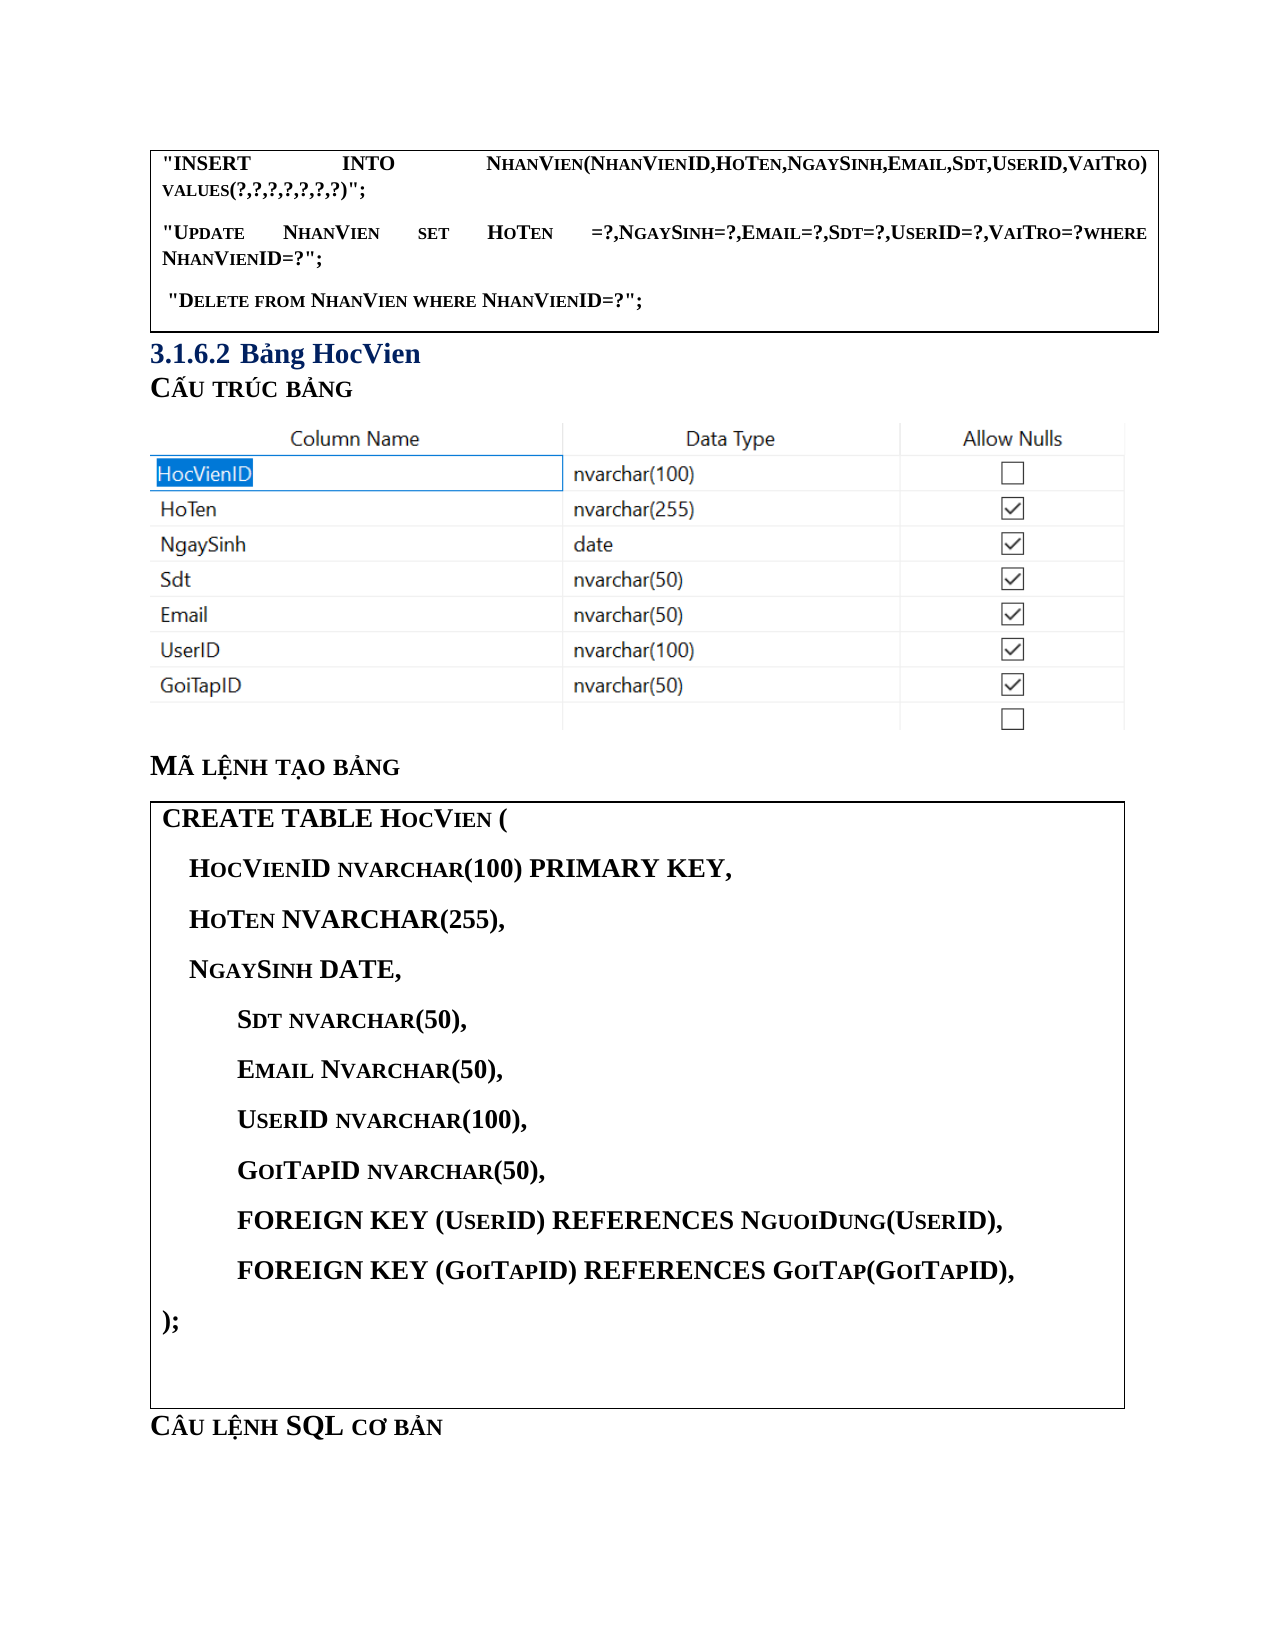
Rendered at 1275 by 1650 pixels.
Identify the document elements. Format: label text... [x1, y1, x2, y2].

subtitle Bảng HocVien [150, 337, 1125, 370]
table_header CREATE TABLE HocVien ( HocVienID nvarchar(100) PRIMARY KEY, HoTen NVARCHAR(255), NgaySinh DATE, Sdt nvarchar(50), Email Nvarchar(50), UserID nvarchar(100), GoiTapID nvarchar(50), FOREIGN KEY (UserID) REFERENCES NguoiDung(UserID), FOREIGN KEY (GoiTapID) REFERENCES GoiTap(GoiTapID), ); [151, 803, 1124, 1407]
picture [150, 423, 1125, 730]
table_header "INSERT INTO NhanVien(NhanVienID,HoTen,NgaySinh,Email,Sdt,UserID,VaiTro) values(?,?,?,?,?,?,?)"; "Update NhanVien set HoTen =?,NgaySinh=?,Email=?,Sdt=?,UserID=?,VaiTro=?where NhanVienID=?"; "Delete from NhanVien where NhanVienID=?"; [151, 151, 1158, 331]
text Câu lệnh SQL cơ bản [150, 1409, 1125, 1442]
text Cấu trúc bảng [150, 370, 1125, 404]
text Mã lệnh tạo bảng [150, 748, 1125, 782]
